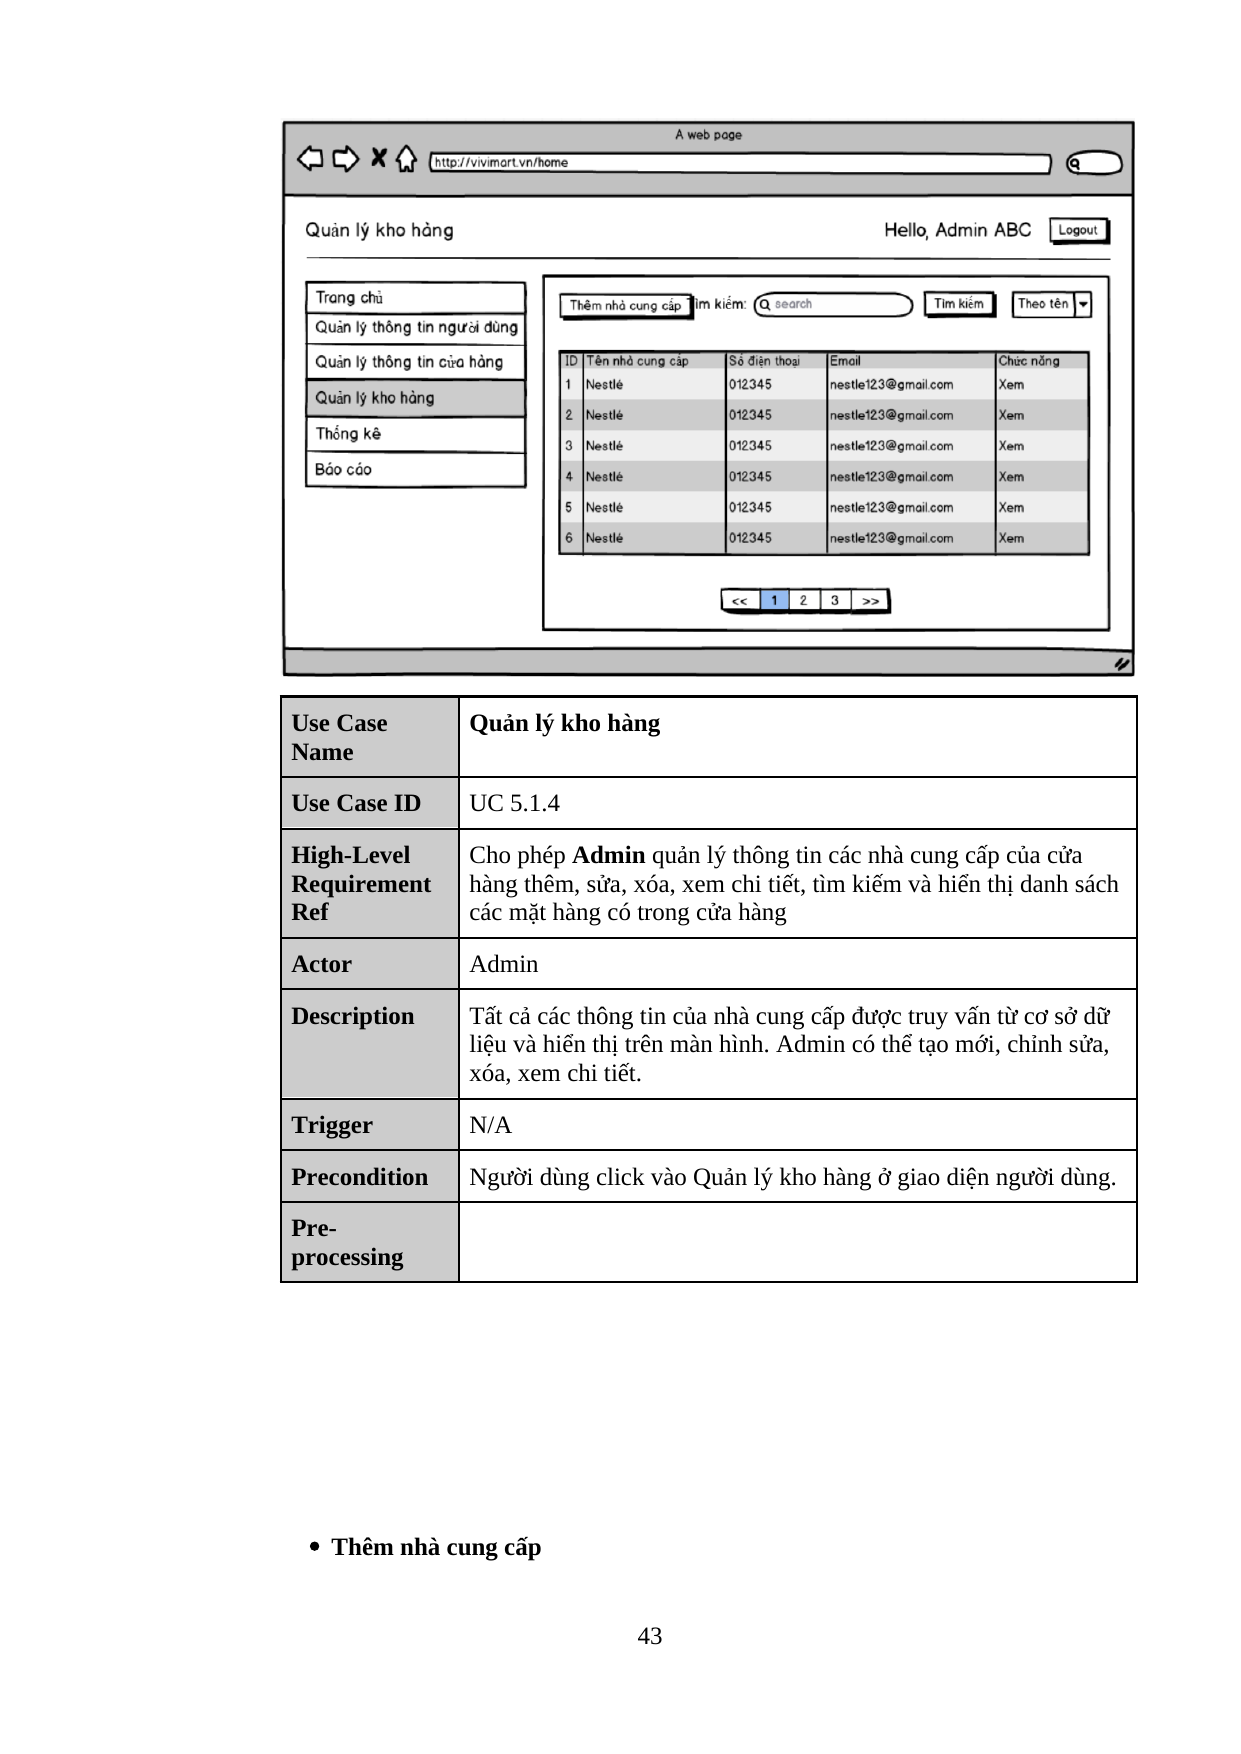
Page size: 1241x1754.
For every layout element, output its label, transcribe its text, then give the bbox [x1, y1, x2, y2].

table_cell UC 5.1.4 [460, 778, 1136, 827]
table_cell Use Case ID [282, 778, 458, 827]
table_cell Trigger [282, 1100, 458, 1149]
table_cell High-Level Requirement Ref [282, 830, 458, 937]
table_cell Admin [460, 939, 1136, 988]
table_cell [460, 1203, 1136, 1281]
table_cell Actor [282, 939, 458, 988]
table_cell Người dùng click vào Quản lý kho hàng ở giao diện người dùng. [460, 1151, 1136, 1201]
table_header Quản lý kho hàng [460, 698, 1136, 776]
list Thêm nhà cung cấp [310, 1532, 1122, 1560]
table_cell Tất cả các thông tin của nhà cung cấp được truy vấn từ cơ sở dữ liệu và hiển thị trên màn hình. Admin có thể tạo mới, chỉnh sửa, xóa, xem chi tiết. [460, 990, 1136, 1097]
table_cell Pre-processing [282, 1203, 458, 1281]
table_cell Description [282, 990, 458, 1097]
table_cell Precondition [282, 1151, 458, 1201]
table_cell N/A [460, 1100, 1136, 1149]
table_header Use Case Name [282, 698, 458, 776]
picture [280, 118, 1135, 677]
table_cell Cho phép Admin quản lý thông tin các nhà cung cấp của cửa hàng thêm, sửa, xóa, xem chi tiết, tìm kiếm và hiển thị danh sách các mặt hàng có trong cửa hàng [460, 830, 1136, 937]
